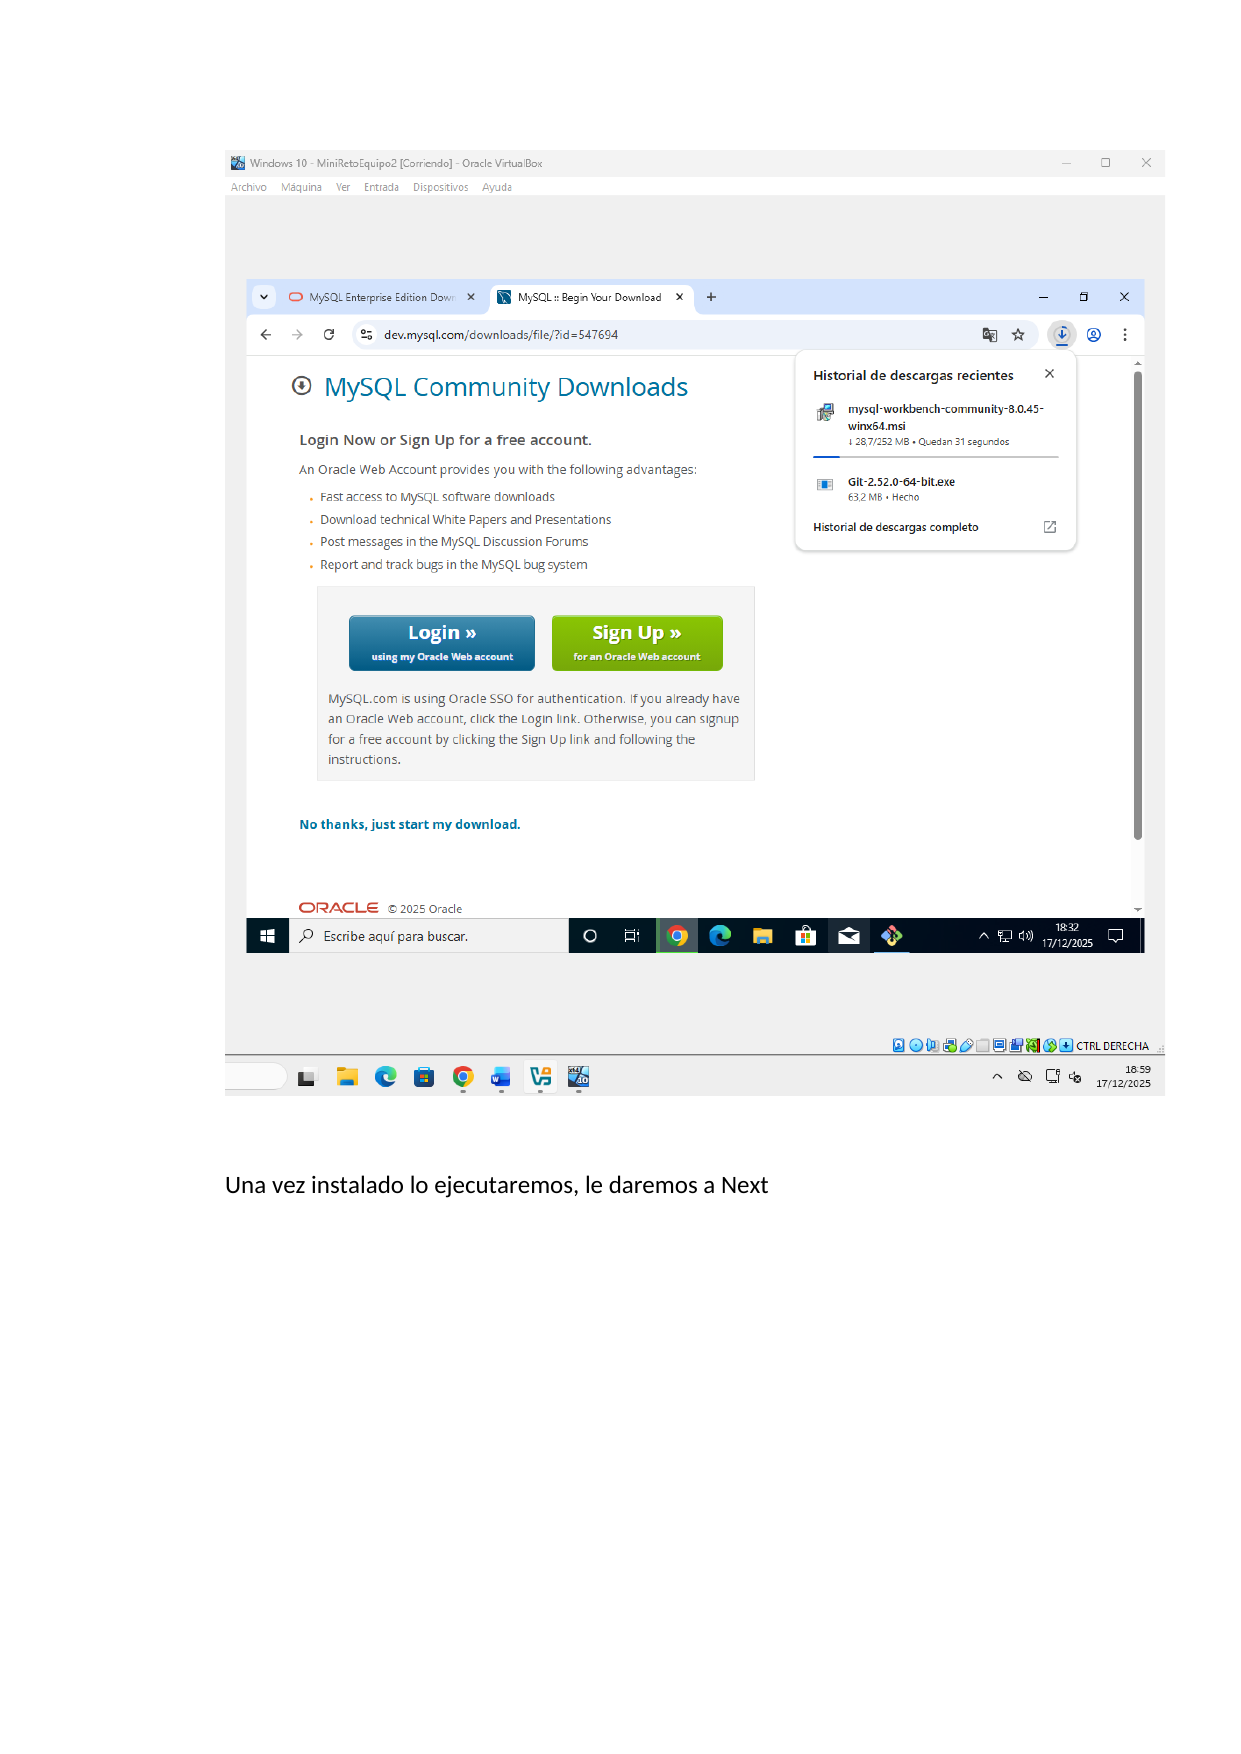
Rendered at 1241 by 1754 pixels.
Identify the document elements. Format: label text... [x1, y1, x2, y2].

text Una vez instalado lo ejecutaremos, le daremos a Next [225, 1169, 1090, 1199]
picture [225, 150, 1166, 1096]
